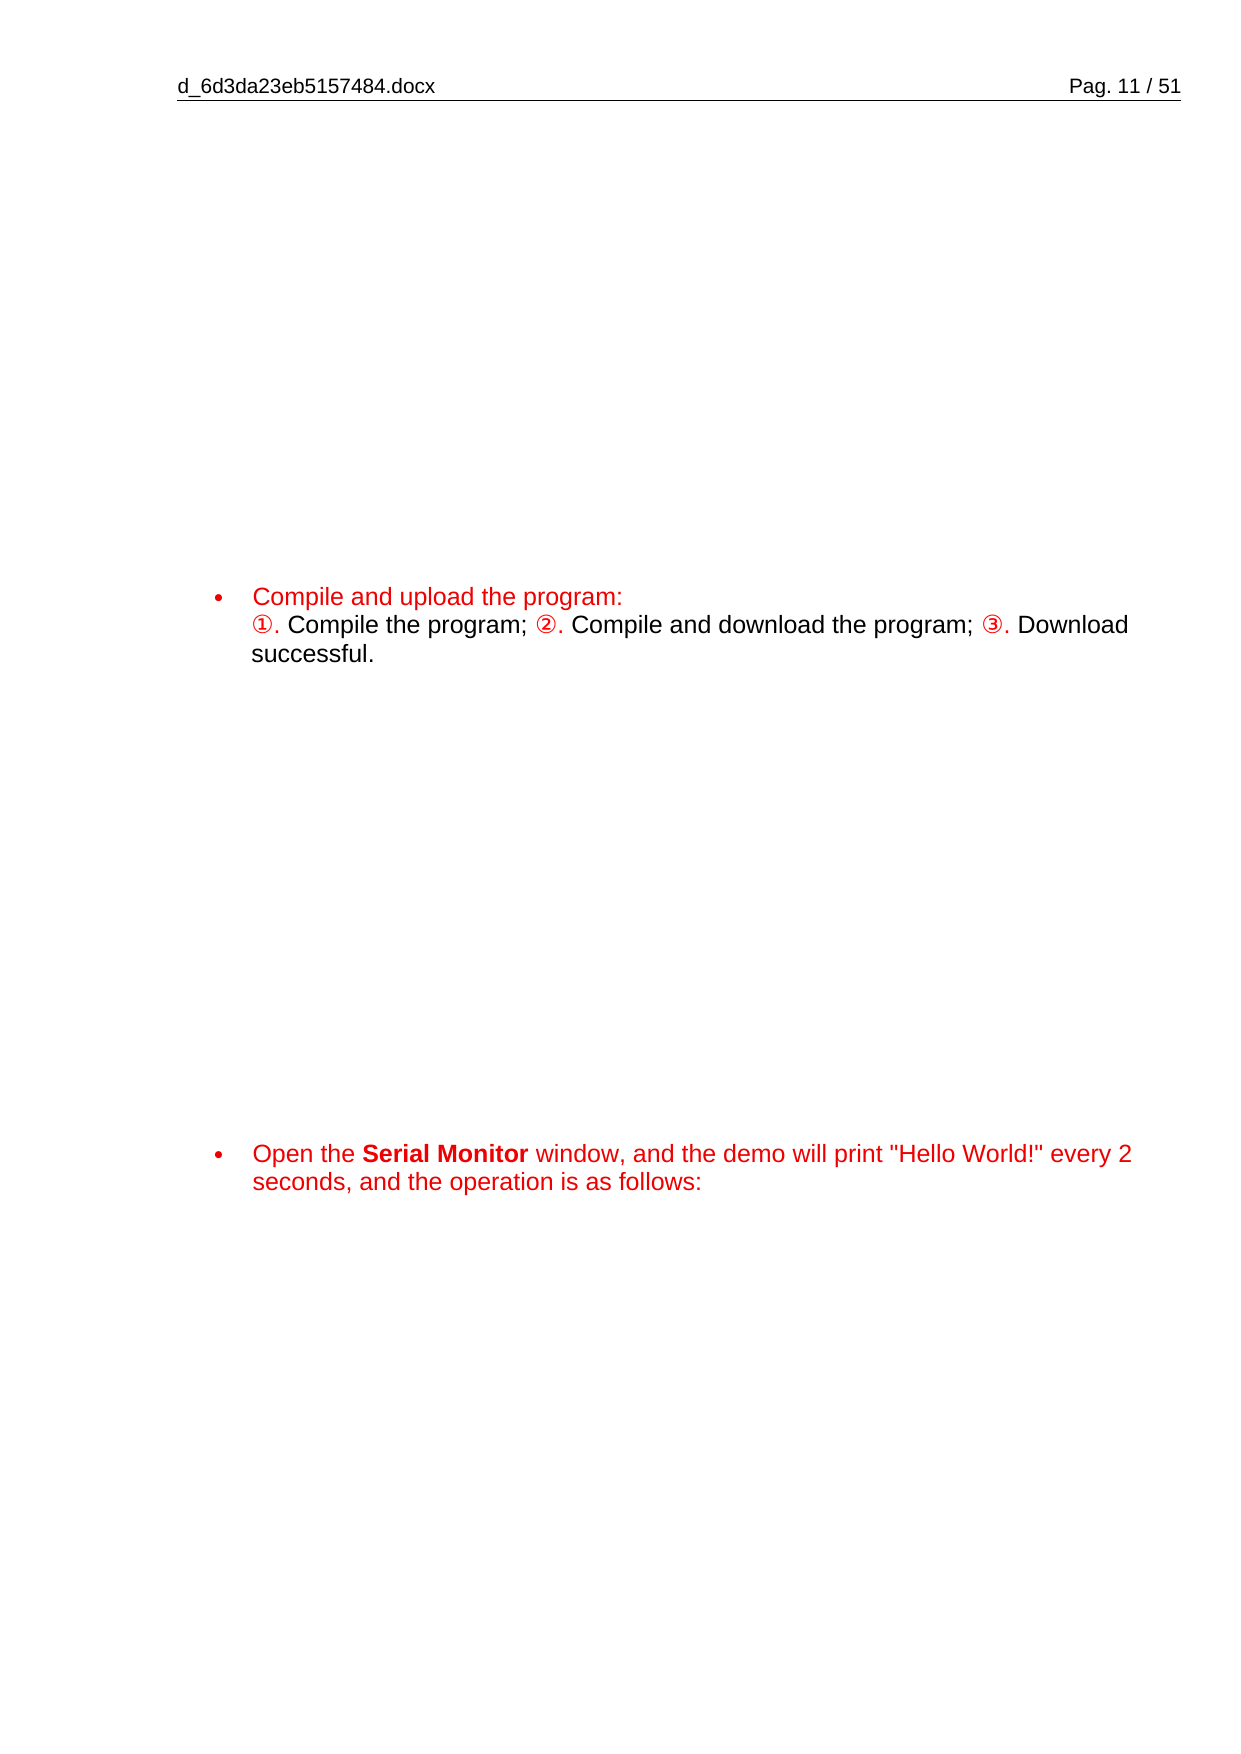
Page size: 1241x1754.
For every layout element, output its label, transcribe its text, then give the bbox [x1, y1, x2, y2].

text Open the Serial Monitor window, and the demo will print "Hello World!" every 2 seconds, and the operation is as follows: [215, 1139, 1181, 1196]
text ①. Compile the program; ②. Compile and download the program; ③. Download successful. [251, 610, 1181, 668]
text Compile and upload the program: [215, 581, 1181, 610]
